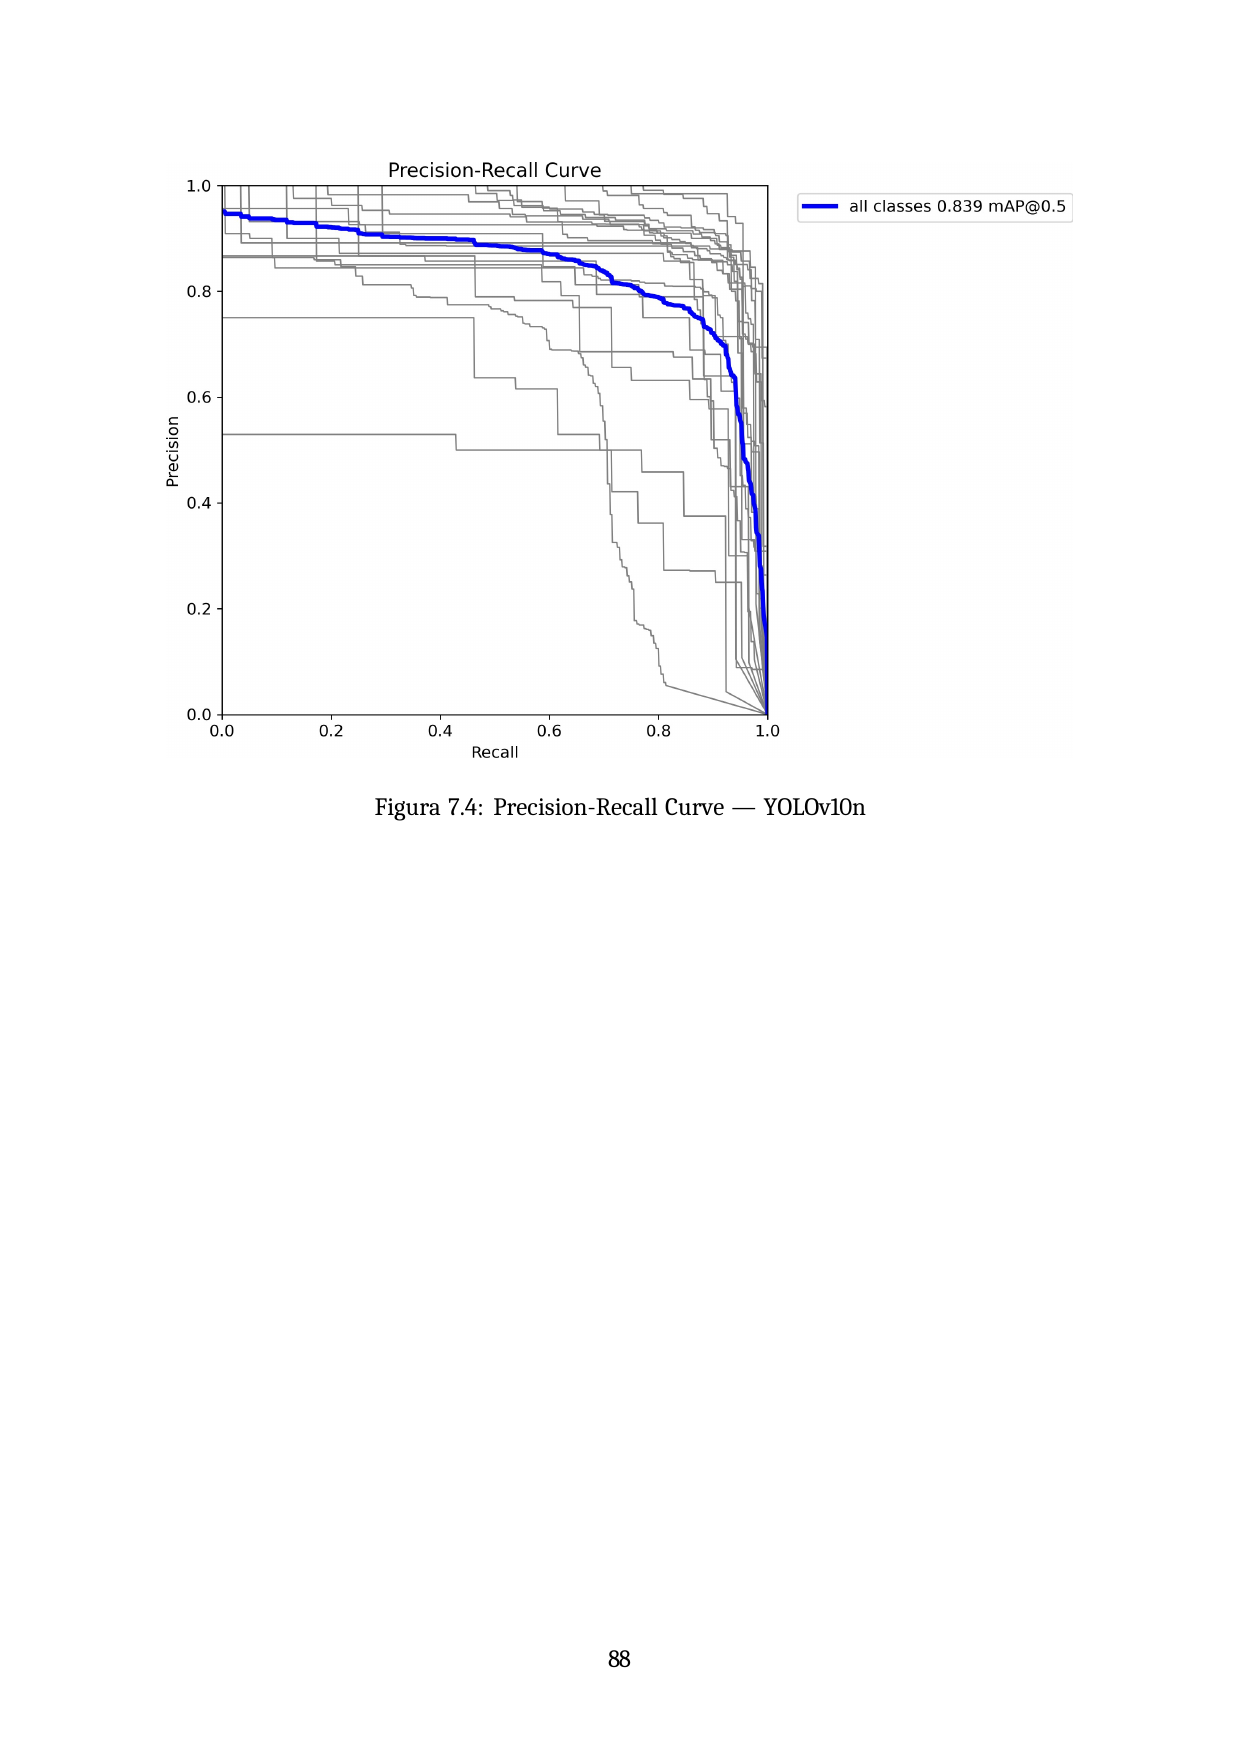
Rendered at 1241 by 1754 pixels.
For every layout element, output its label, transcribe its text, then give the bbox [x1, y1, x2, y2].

picture [166, 162, 1073, 758]
text Figura 7.4: Precision-Recall Curve — YOLOv10n [118, 793, 1122, 822]
